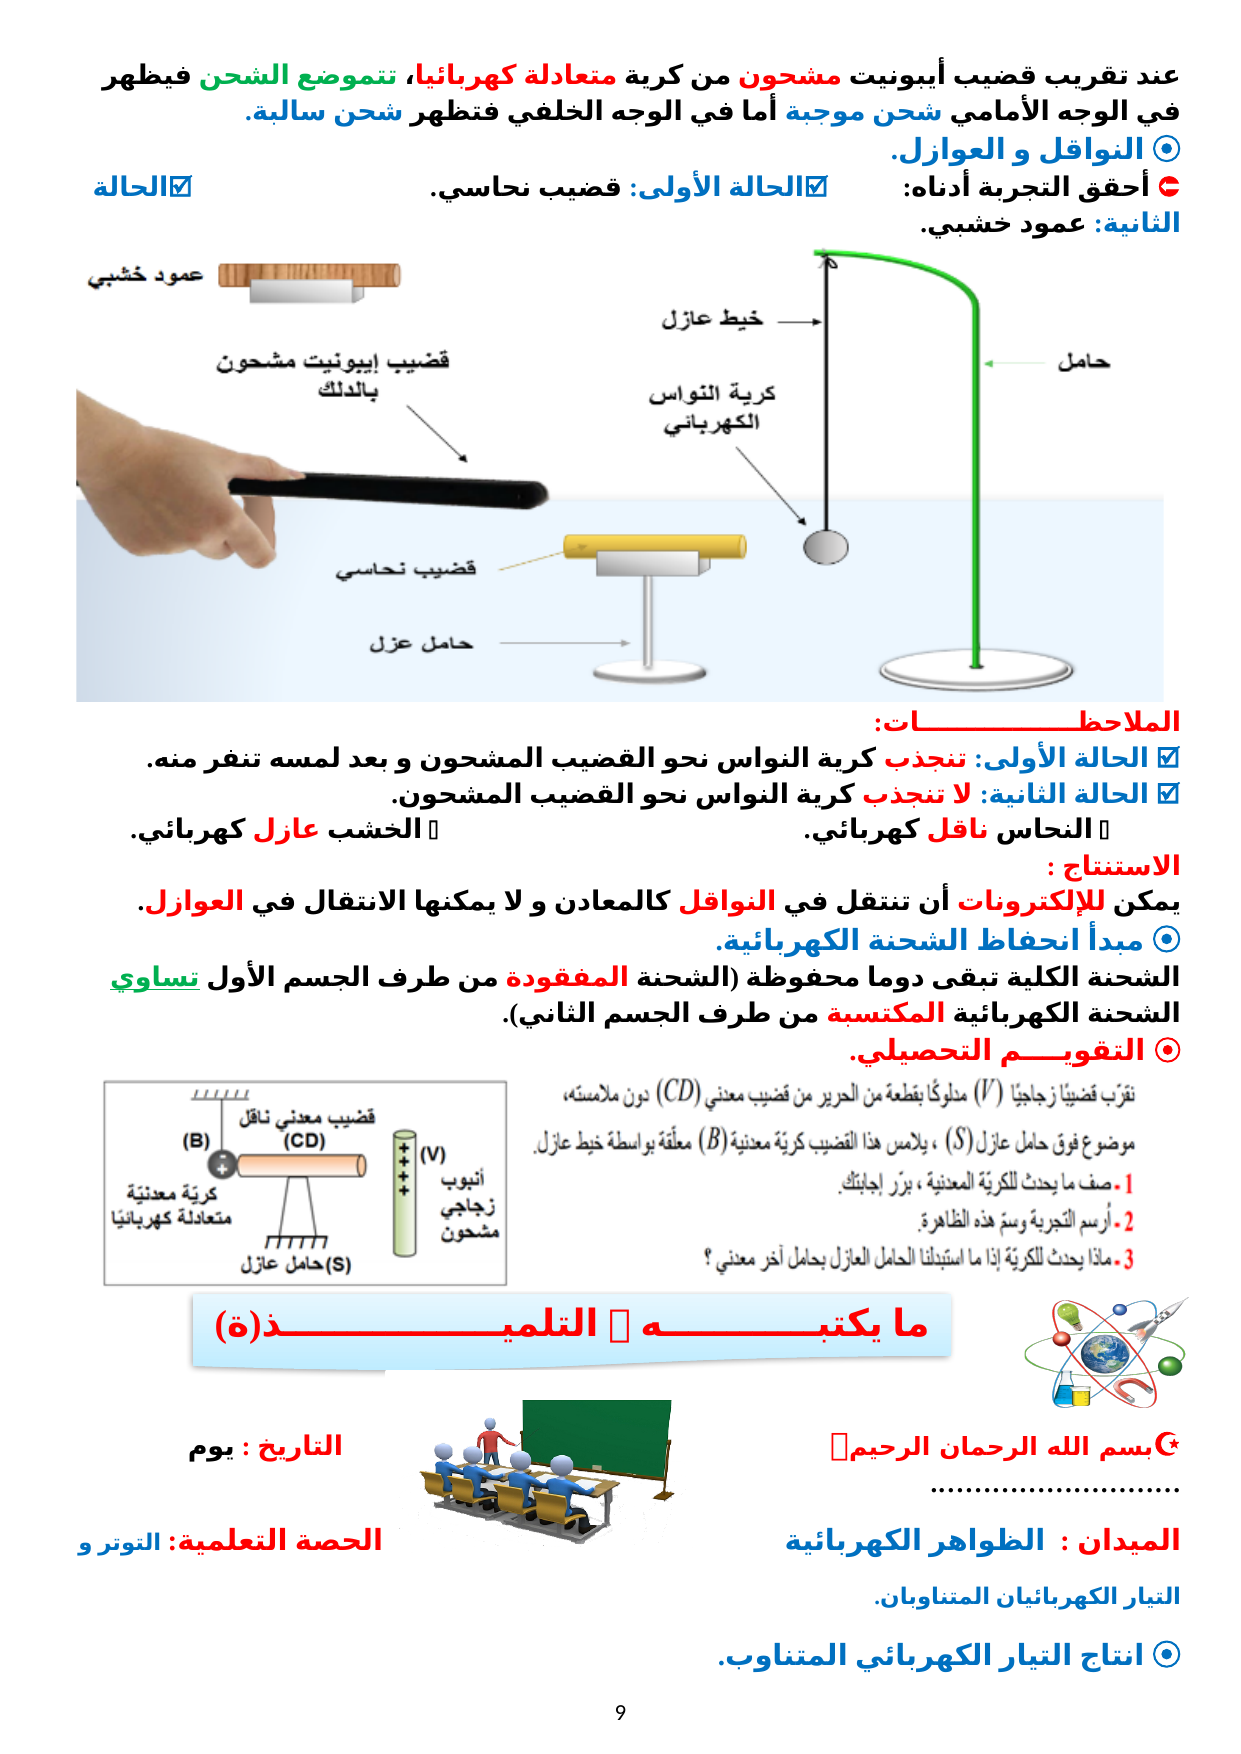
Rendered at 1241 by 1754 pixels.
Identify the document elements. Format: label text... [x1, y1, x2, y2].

text بسم الله الرحمان الرحيم التاريخ : يوم ………………………. [711, 1426, 1181, 1498]
picture [96, 1071, 1144, 1294]
text الميدان : الظواهر الكهربائية الحصة التعلمية: التوتر و التيار الكهربائيان المتناوبان. [59, 1523, 1181, 1610]
text بسم الله الرحمان الرحيم التاريخ : يوم ………………………. [59, 1426, 385, 1498]
text أحقق التجربة أدناه: الحالة الأولى: قضيب نحاسي. الحالة الثانية: عمود خشبي. [59, 171, 1181, 238]
text النحاس ناقل كهربائي. الخشب عازل كهربائي. [59, 814, 1181, 845]
text الحالة الأولى: تنجذب كرية النواس نحو القضيب المشحون و بعد لمسه تنفر منه. [59, 742, 1181, 773]
text ⦿ انتاج التيار الكهربائي المتناوب. [59, 1636, 1181, 1671]
text ⦿ مبدأ انحفاظ الشحنة الكهربائية. [59, 921, 1181, 956]
picture [76, 242, 1164, 702]
text ⦿ النواقل و العوازل. [59, 131, 1181, 166]
text ⦿ التقويــــم التحصيلي. [59, 1033, 1181, 1066]
text الاستنتاج : [59, 849, 1181, 881]
text الحالة الثانية: لا تنجذب كرية النواس نحو القضيب المشحون. [59, 778, 1181, 809]
text يمكن للإلكترونات أن تنتقل في النواقل كالمعادن و لا يمكنها الانتقال في العوازل. [59, 885, 1181, 916]
text عند تقريب قضيب أيبونيت مشحون من كرية متعادلة كهربائيا، تتموضع الشحن فيظهر في الوجه الأمامي شحن موجبة أما في الوجه الخلفي فتظهر شحن سالبة. [59, 59, 1181, 126]
text الشحنة الكلية تبقى دوما محفوظة (الشحنة المفقودة من طرف الجسم الأول تساوي الشحنة الكهربائية المكتسبة من طرف الجسم الثاني). [59, 961, 1181, 1028]
text الملاحظـــــــــــــــــات: [59, 706, 1181, 737]
picture [1024, 1295, 1191, 1408]
picture [399, 1380, 694, 1553]
